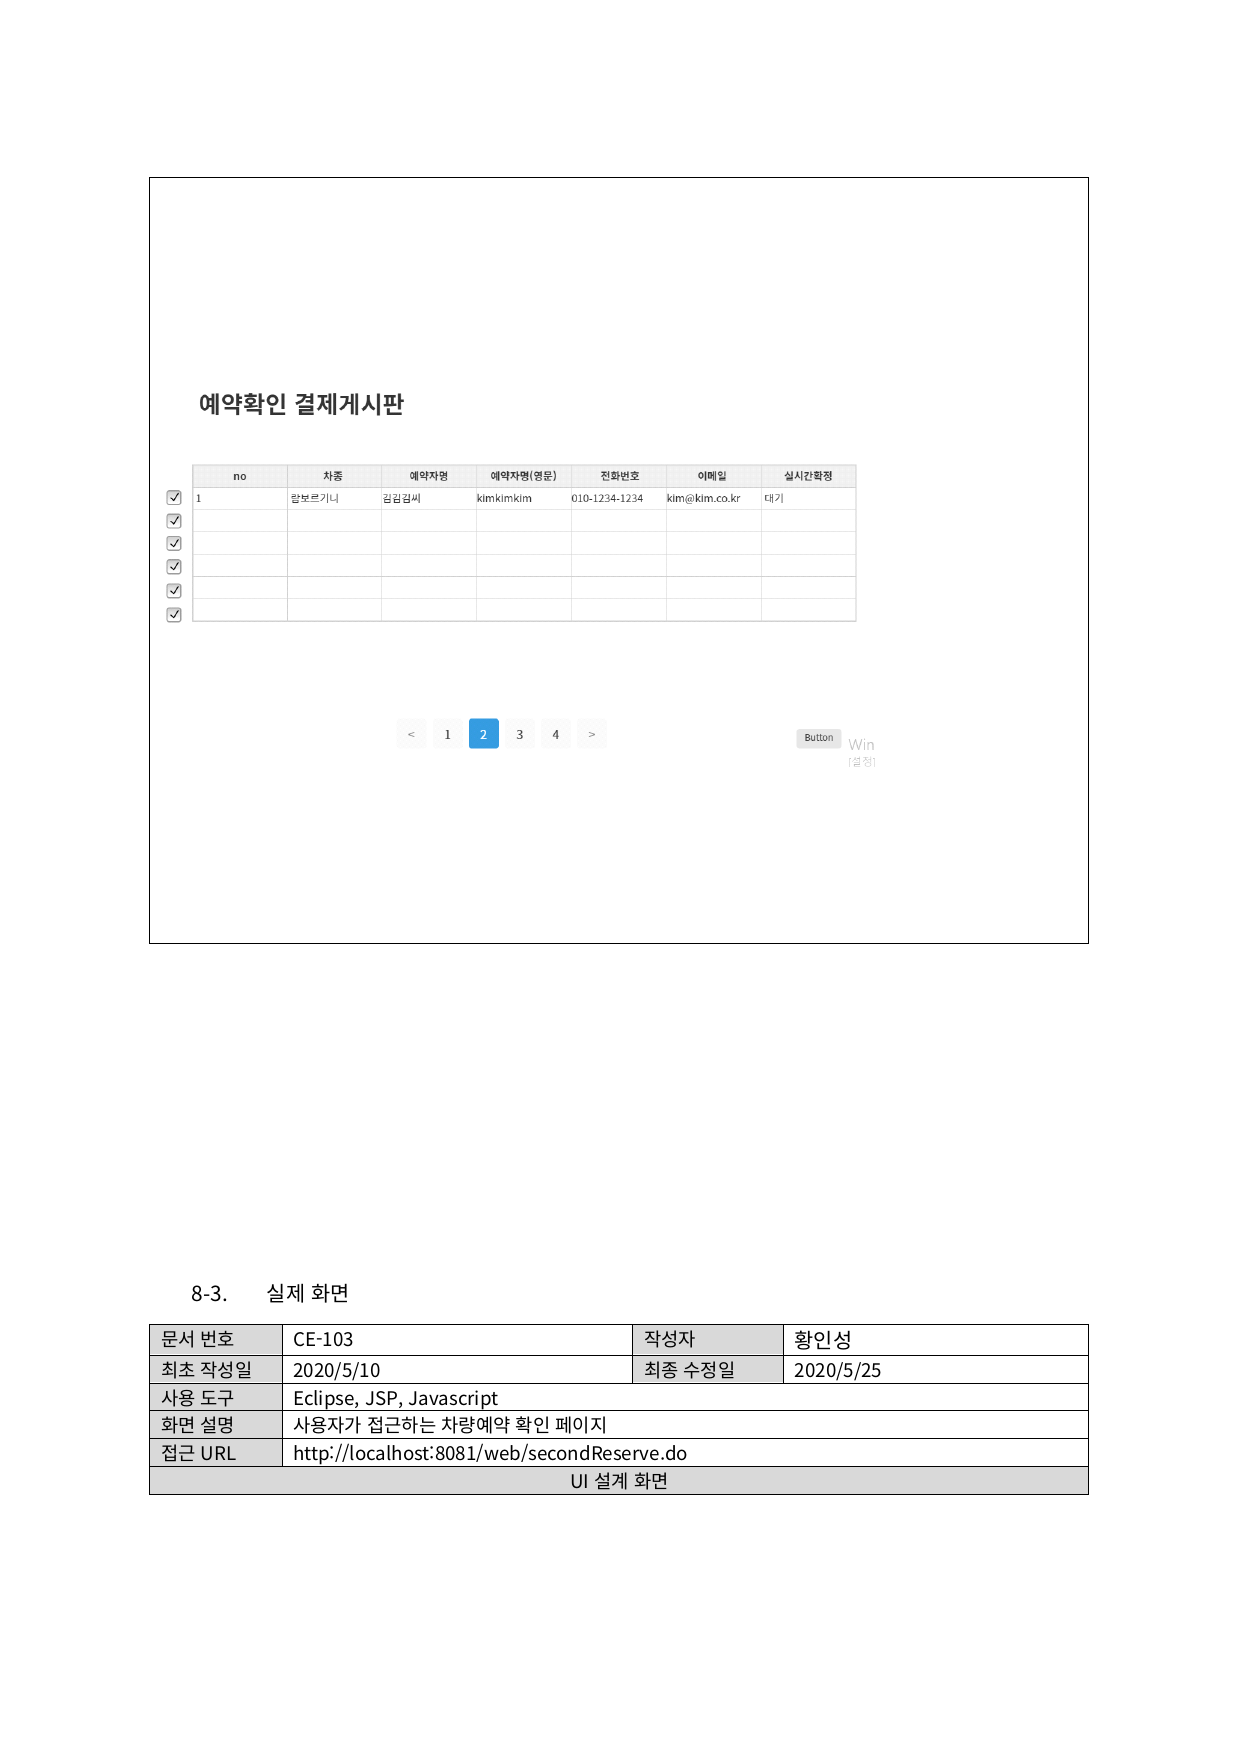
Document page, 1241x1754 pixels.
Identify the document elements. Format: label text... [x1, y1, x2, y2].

table_header 황인성 [784, 1325, 1088, 1354]
table_cell 사용자가 접근하는 차량예약 확인 페이지 [283, 1411, 1088, 1438]
table_cell 최초 작성일 [150, 1356, 282, 1382]
list 실제 화면 [192, 1277, 1090, 1307]
table_cell 화면 설명 [150, 1411, 282, 1438]
picture [160, 354, 875, 767]
table_cell 2020/5/10 [283, 1356, 632, 1382]
table_cell UI 설계 화면 [150, 1467, 1088, 1494]
table_cell 사용 도구 [150, 1384, 282, 1410]
table_header CE-103 [283, 1325, 632, 1354]
table_cell Eclipse, JSP, Javascript [283, 1384, 1088, 1410]
table_cell 접근 URL [150, 1439, 282, 1466]
table_cell 2020/5/25 [784, 1356, 1088, 1382]
table_header 문서 번호 [150, 1325, 282, 1354]
table_cell [150, 178, 1088, 943]
table_cell 최종 수정일 [633, 1356, 783, 1382]
table_header 작성자 [633, 1325, 783, 1354]
table_cell http://localhost:8081/web/secondReserve.do [283, 1439, 1088, 1466]
